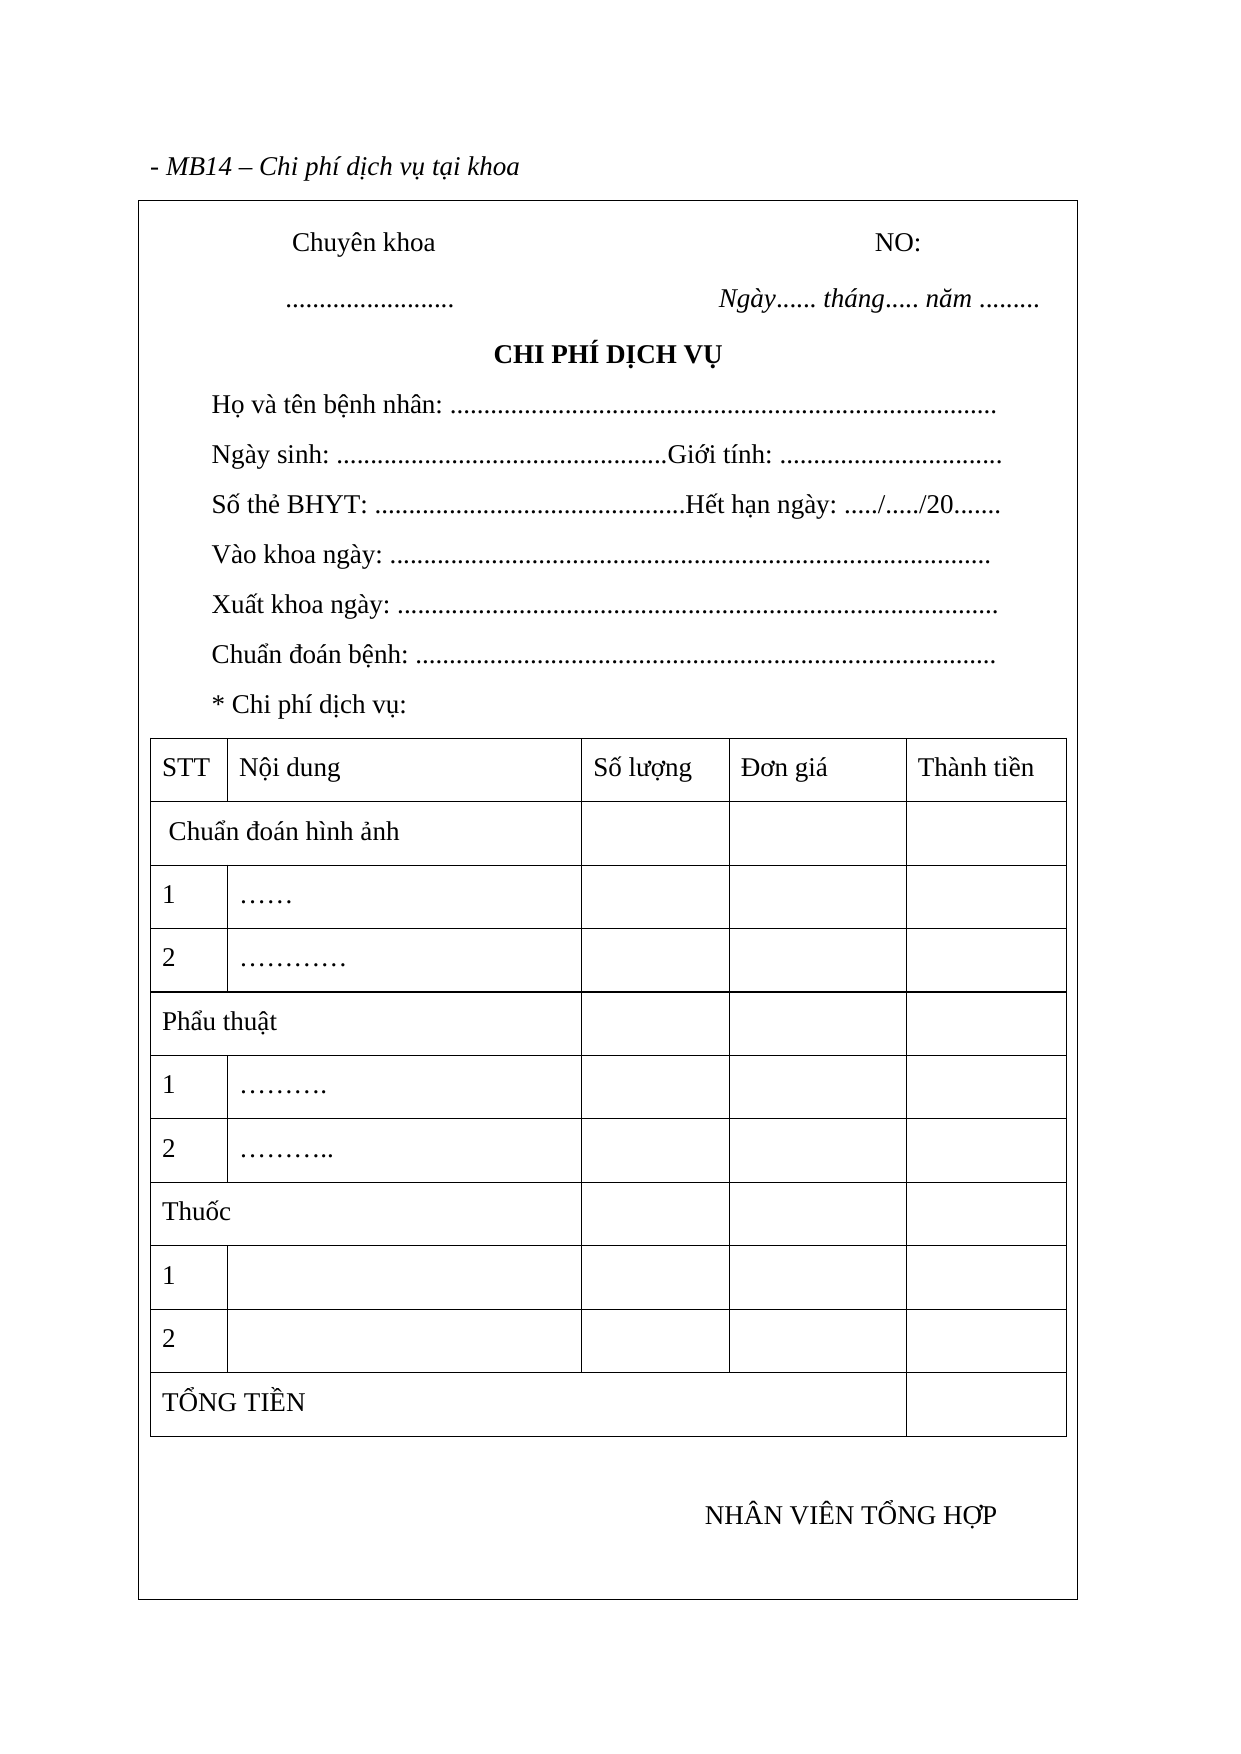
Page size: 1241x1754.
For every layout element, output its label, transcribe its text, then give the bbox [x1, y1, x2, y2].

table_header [139, 201, 1077, 1599]
text - MB14 – Chi phí dịch vụ tại khoa [150, 150, 1090, 181]
